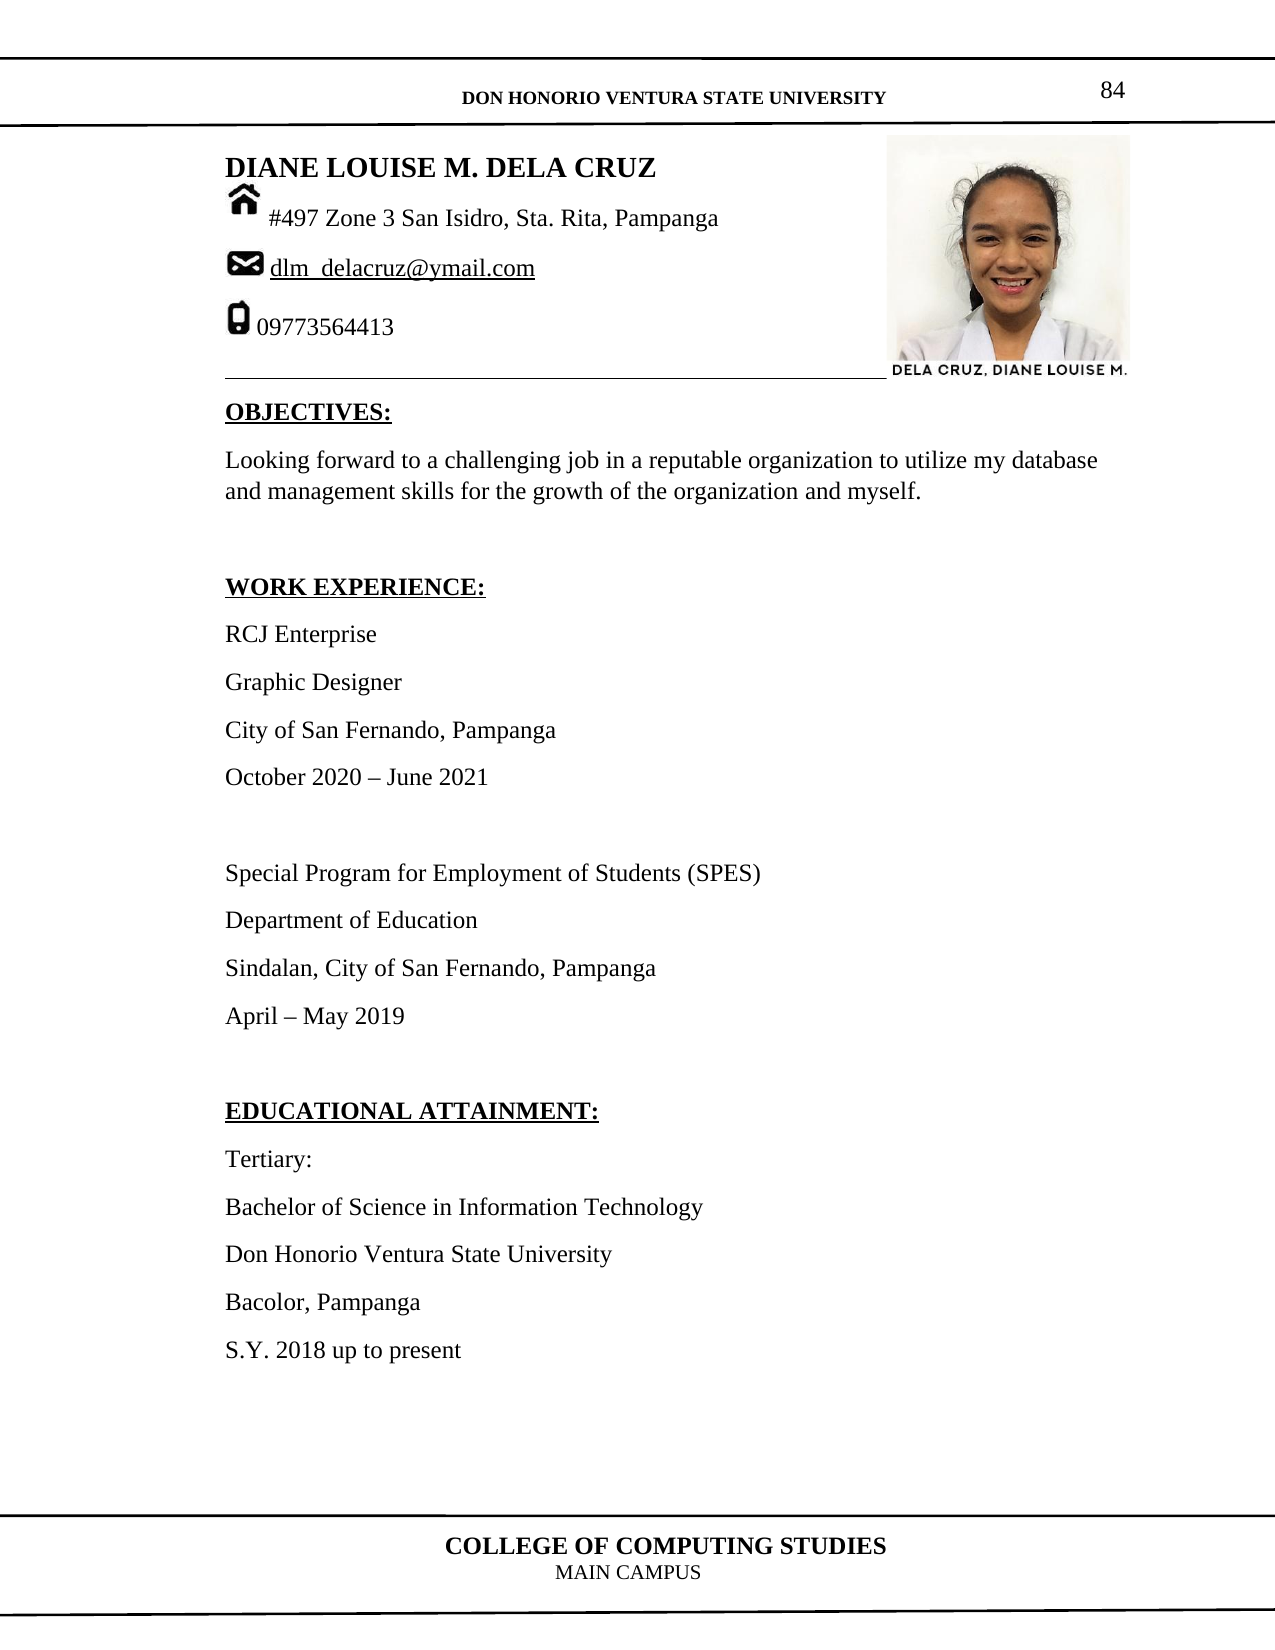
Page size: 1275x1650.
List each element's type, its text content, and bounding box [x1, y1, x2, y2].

text Bacolor, Pampanga [225, 1287, 1125, 1316]
text October 2020 – June 2021 [225, 762, 1075, 791]
text dlm_delacruz@ymail.com [225, 248, 614, 282]
text Graphic Designer [225, 667, 1075, 696]
text Looking forward to a challenging job in a reputable organization to utilize my database and management skills for the growth of the organization and myself. [225, 445, 1125, 505]
text WORK EXPERIENCE: [225, 572, 1125, 600]
text #497 Zone 3 San Isidro, Sta. Rita, Pampanga [225, 203, 886, 232]
text S.Y. 2018 up to present [225, 1335, 1125, 1364]
text April – May 2019 [225, 1001, 1031, 1030]
text DIANE LOUISE M. DELA CRUZ [225, 150, 886, 183]
text Bachelor of Science in Information Technology [225, 1192, 1125, 1221]
text EDUCATIONAL ATTAINMENT: [225, 1096, 1125, 1125]
picture [886, 135, 1131, 380]
text 09773564413 [225, 299, 614, 340]
text Department of Education [225, 906, 1044, 934]
text RCJ Enterprise [225, 619, 1075, 648]
text Tertiary: [225, 1144, 1125, 1173]
text Don Honorio Ventura State University [225, 1239, 1125, 1268]
text Sindalan, City of San Fernando, Pampanga [225, 953, 1031, 982]
picture [225, 180, 262, 215]
text Special Program for Employment of Students (SPES) [225, 858, 1075, 887]
text OBJECTIVES: [225, 397, 1125, 426]
picture [225, 298, 251, 335]
text City of San Fernando, Pampanga [225, 715, 1075, 743]
picture [225, 248, 264, 277]
